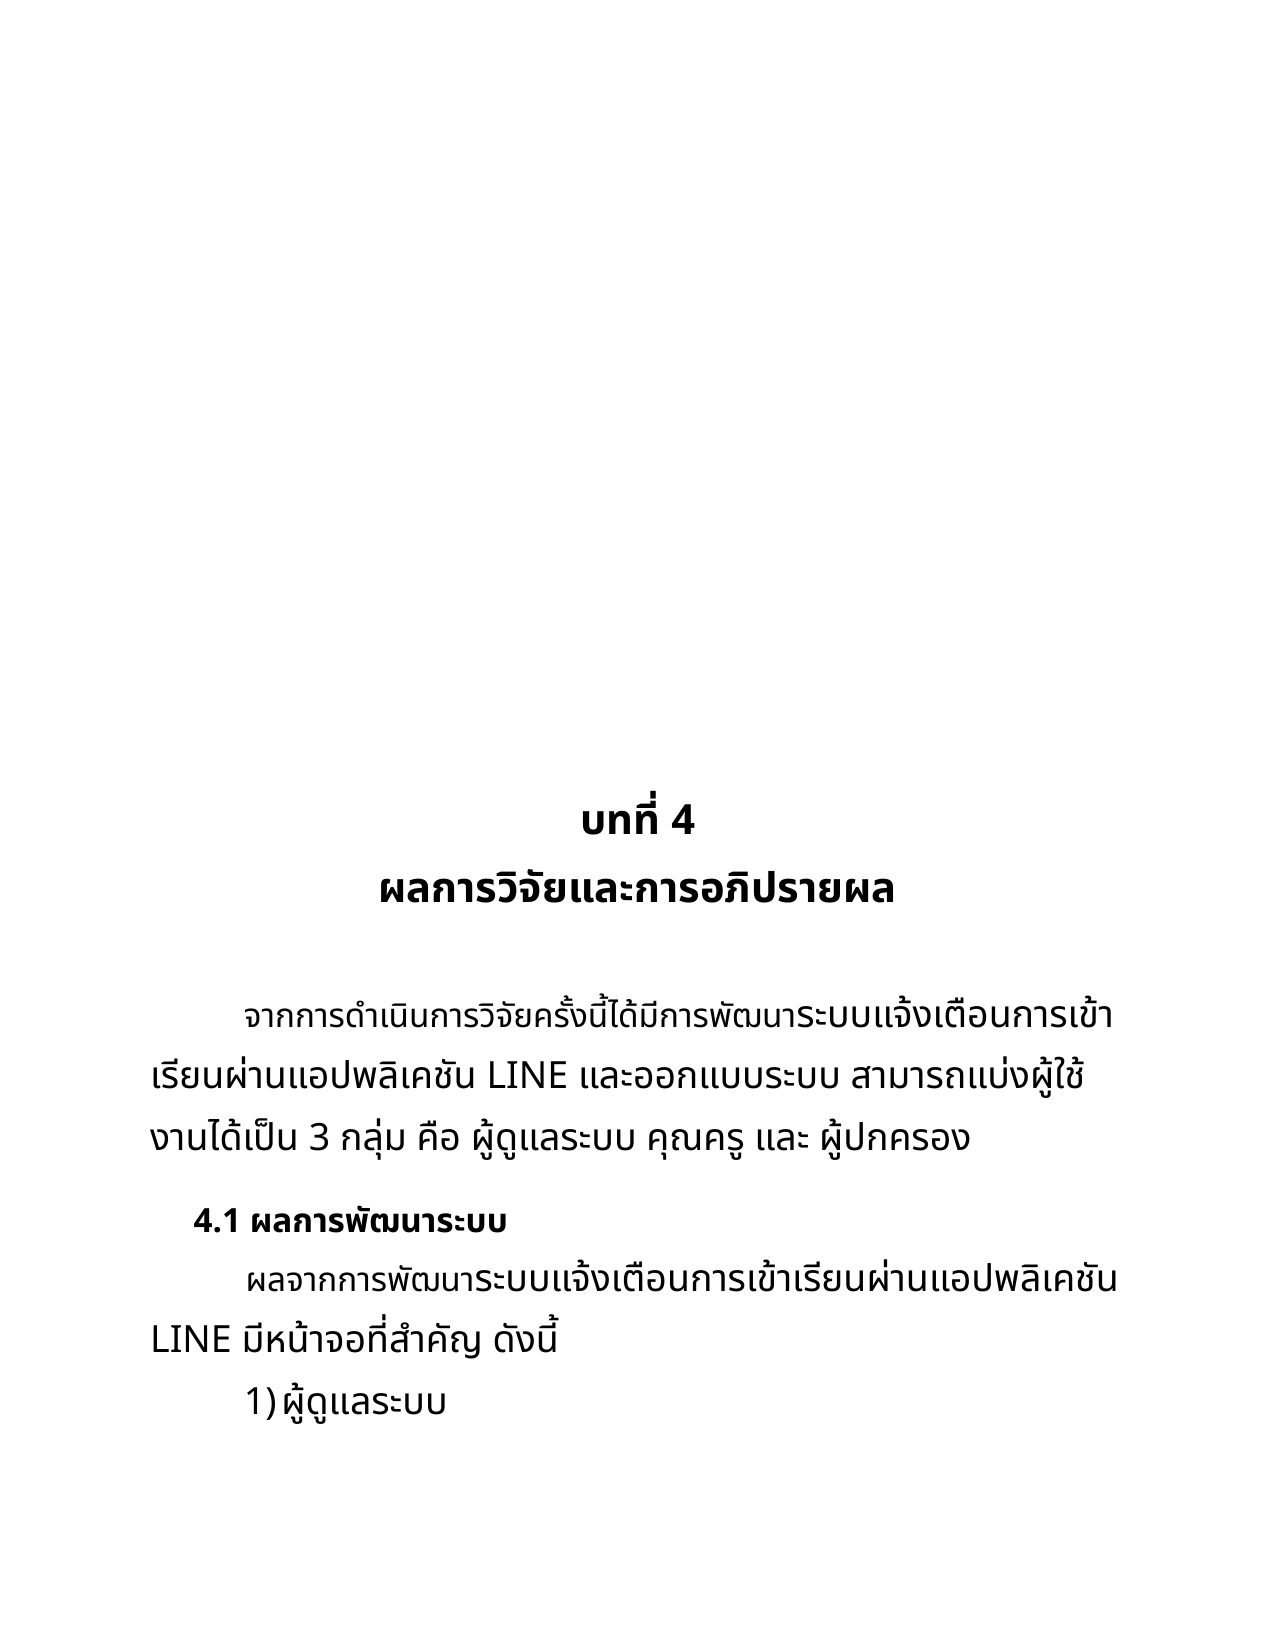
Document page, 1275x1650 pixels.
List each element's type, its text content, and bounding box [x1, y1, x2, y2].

text ผลจากการพัฒนาระบบแจ้งเตือนการเข้าเรียนผ่านแอปพลิเคชัน LINE มีหน้าจอที่สำคัญ ดังนี้ [150, 1251, 1125, 1369]
list ผู้ดูแลระบบ [244, 1374, 1125, 1431]
text บทที่ 4 [150, 790, 1125, 853]
text ผลการวิจัยและการอภิปรายผล [150, 858, 1125, 921]
text 4.1 ผลการพัฒนาระบบ [150, 1197, 1125, 1247]
text จากการดำเนินการวิจัยครั้งนี้ได้มีการพัฒนาระบบแจ้งเตือนการเข้าเรียนผ่านแอปพลิเคชัน LINE และออกแบบระบบ สามารถแบ่งผู้ใช้งานได้เป็น 3 กลุ่ม คือ ผู้ดูแลระบบ คุณครู และ ผู้ปกครอง [150, 988, 1125, 1167]
